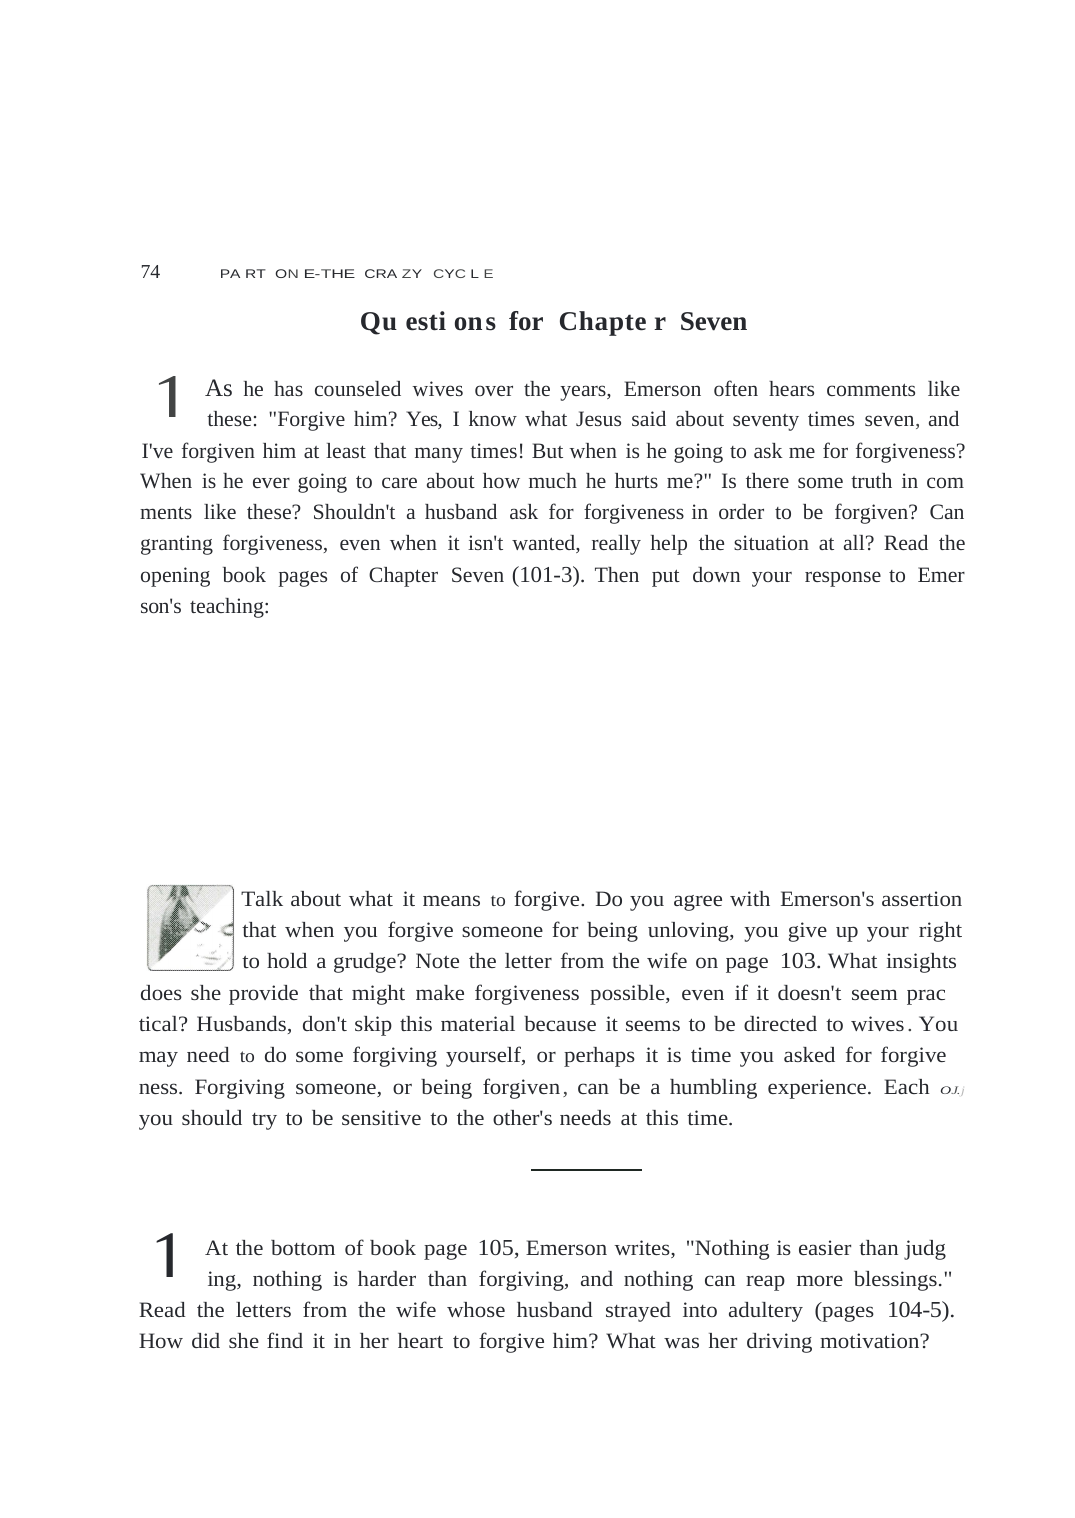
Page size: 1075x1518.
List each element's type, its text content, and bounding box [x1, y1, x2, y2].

text At the bottom of book page 105, Emerson writes, "Nothing is easier than judg­ ing, nothing is harder than forgiving, and nothing can reap more blessings." [205, 1234, 983, 1291]
text 74 PA RT ON E-THE CRA ZY CYC L E [140, 259, 983, 282]
text Read the letters from the wife whose husband strayed into adultery (pages 104-5). [138, 1296, 983, 1322]
subtitle Qu esti ons for Chapte r Seven [127, 305, 980, 336]
text I've forgiven him at least that many times! But when is he going to ask me for forgiveness? When is he ever going to care about how much he hurts me?" Is there some truth in com­ ments like these? Shouldn't a husband ask for forgiveness in order to be forgiven? Can granting forgiveness, even when it isn't wanted, really help the situation at all? Read the opening book pages of Chapter Seven (101-3). Then put down your response to Emer­ son's teaching: [140, 438, 966, 618]
text Talk about what it means to forgive. Do you agree with Emerson's assertion that when you forgive someone for being unloving, you give up your right to hold a grudge? Note the letter from the wife on page 103. What insights [241, 886, 963, 974]
text does she provide that might make forgiveness possible, even if it doesn't seem prac­ tical? Husbands, don't skip this material because it seems to be directed to wives. You may need to do some forgiving yourself, or perhaps it is time you asked for forgive­ ness. Forgiving someone, or being forgiven, can be a humbling experience. Each OJ.j you should try to be sensitive to the other's needs at this time. [138, 980, 973, 1130]
text How did she find it in her heart to forgive him? What was her driving motivation? [138, 1328, 983, 1354]
text As he has counseled wives over the years, Emerson often hears comments like these: "Forgive him? Yes, I know what Jesus said about seventy times seven, and [205, 373, 983, 431]
picture [146, 884, 235, 971]
